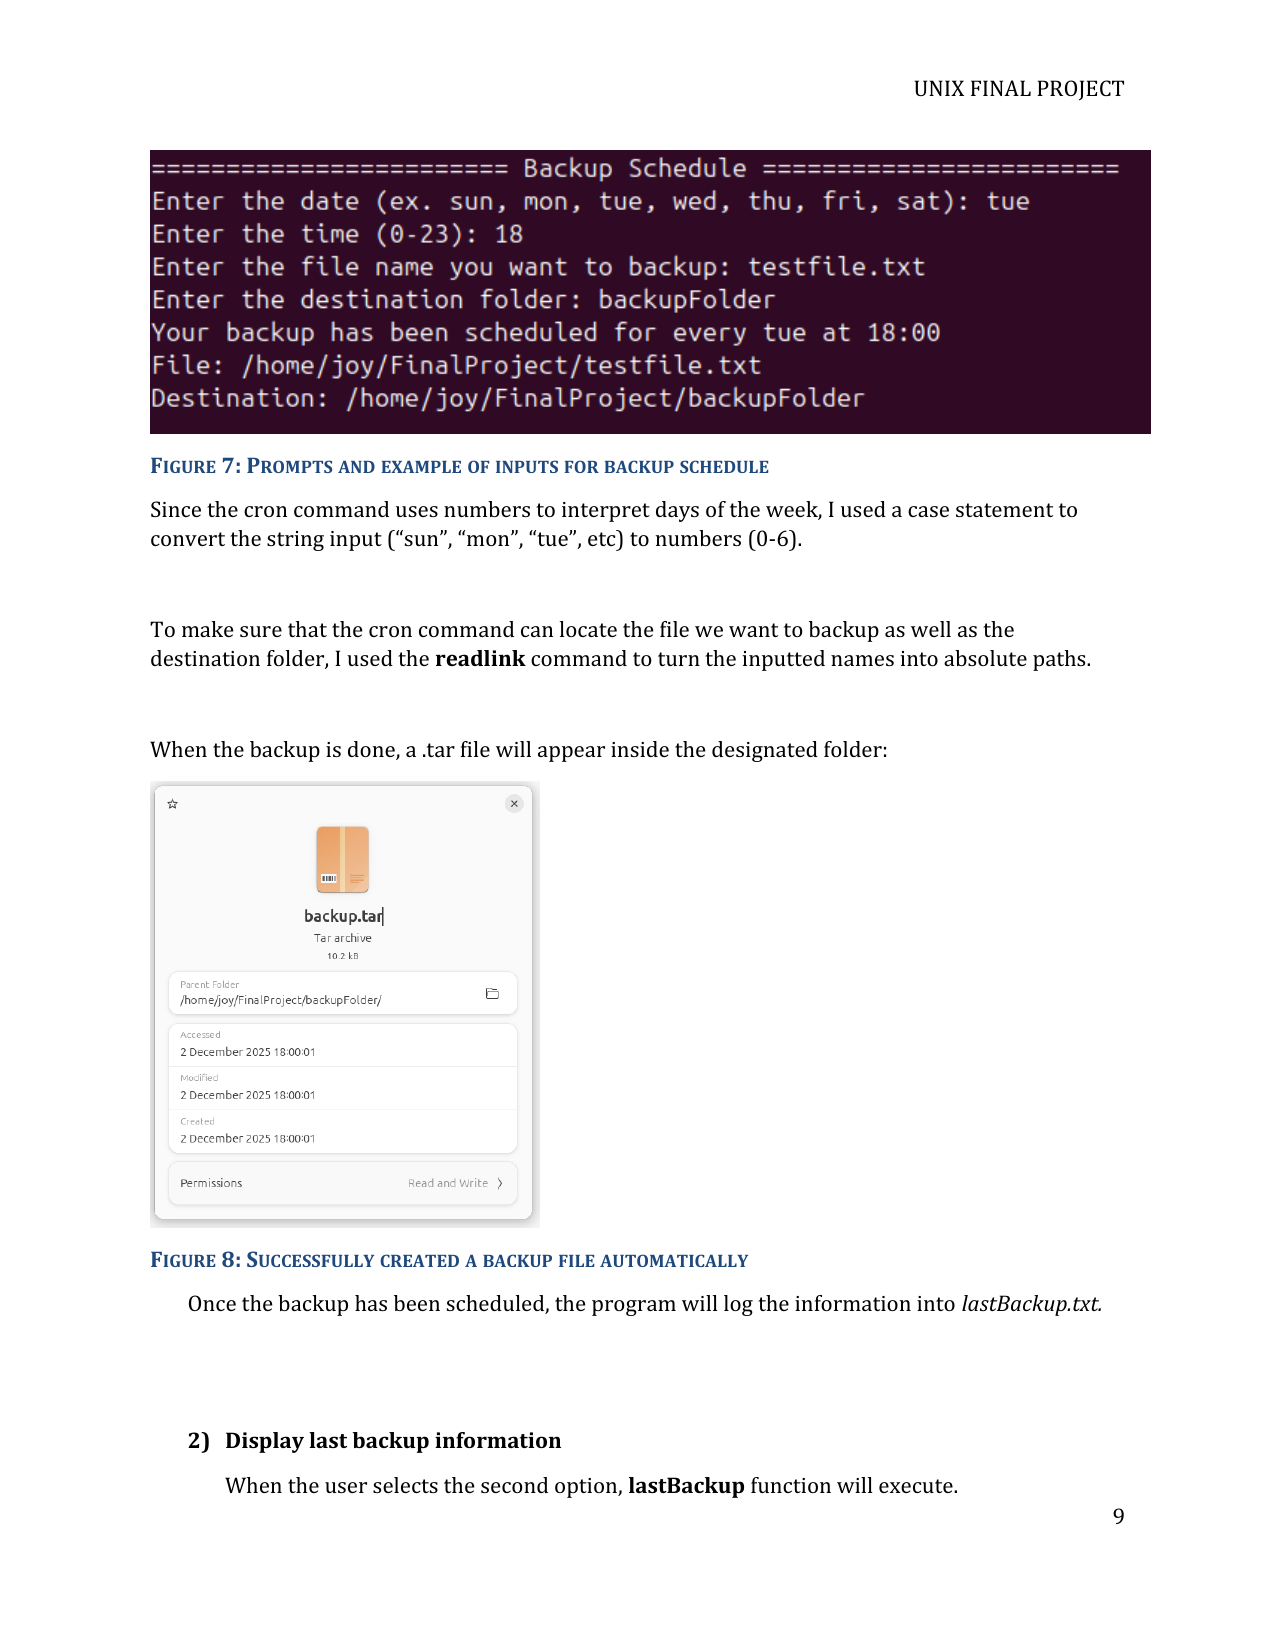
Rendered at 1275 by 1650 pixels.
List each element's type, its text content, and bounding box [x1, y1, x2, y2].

text Since the cron command uses numbers to interpret days of the week, I used a case statement to convert the string input (“sun”, “mon”, “tue”, etc) to numbers (0-6). [150, 496, 1125, 552]
text To make sure that the cron command can locate the file we want to backup as well as the destination folder, I used the readlink command to turn the inputted names into absolute paths. [150, 616, 1125, 672]
picture [150, 150, 1151, 434]
text When the user selects the second option, lastBackup function will execute. [150, 1472, 1125, 1499]
picture [150, 781, 540, 1228]
text When the backup is done, a .tar file will appear inside the designated folder: [150, 736, 1125, 763]
text Once the backup has been scheduled, the program will log the information into lastBackup.txt. [187, 1289, 1125, 1316]
list Display last backup information [187, 1426, 1125, 1453]
